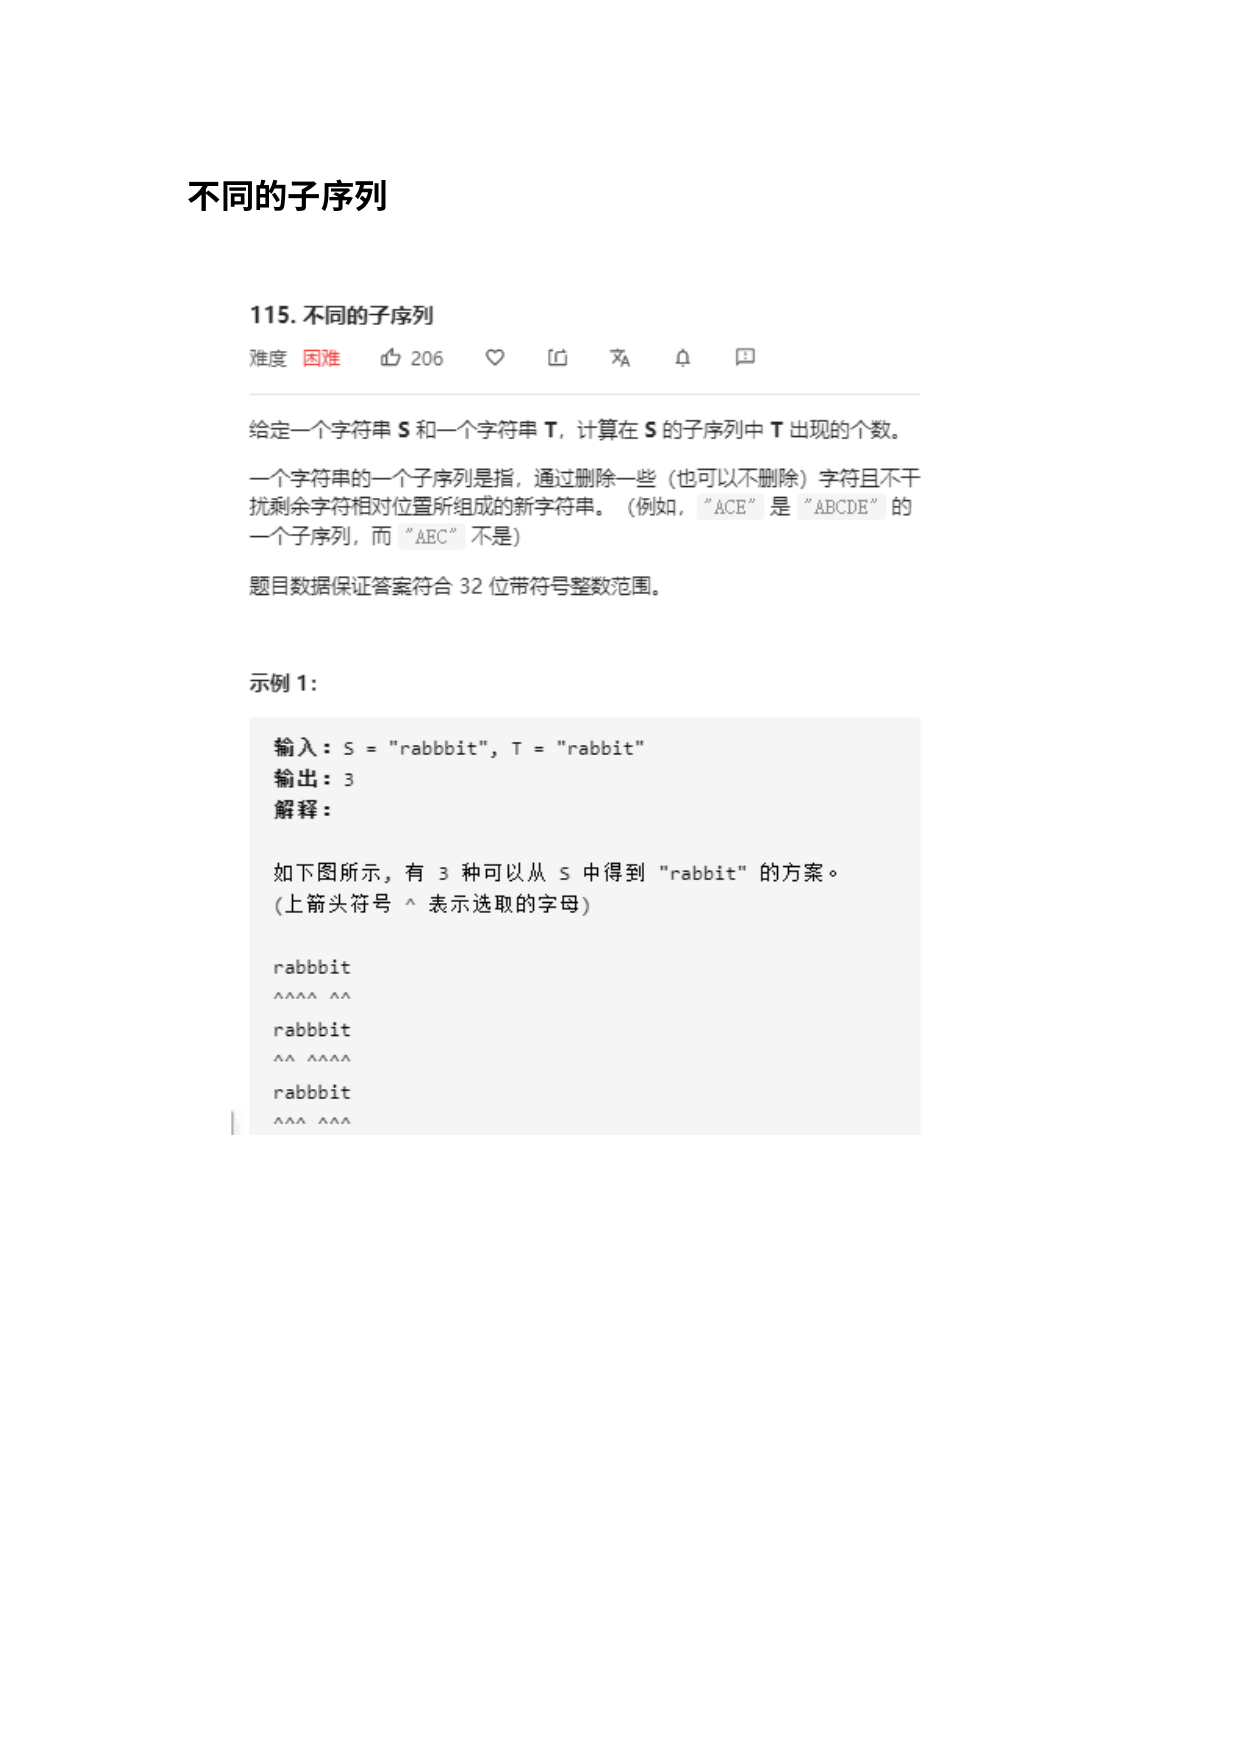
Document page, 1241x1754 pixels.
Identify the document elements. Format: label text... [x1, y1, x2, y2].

subtitle 不同的子序列 [187, 162, 1053, 227]
picture [231, 289, 935, 1135]
